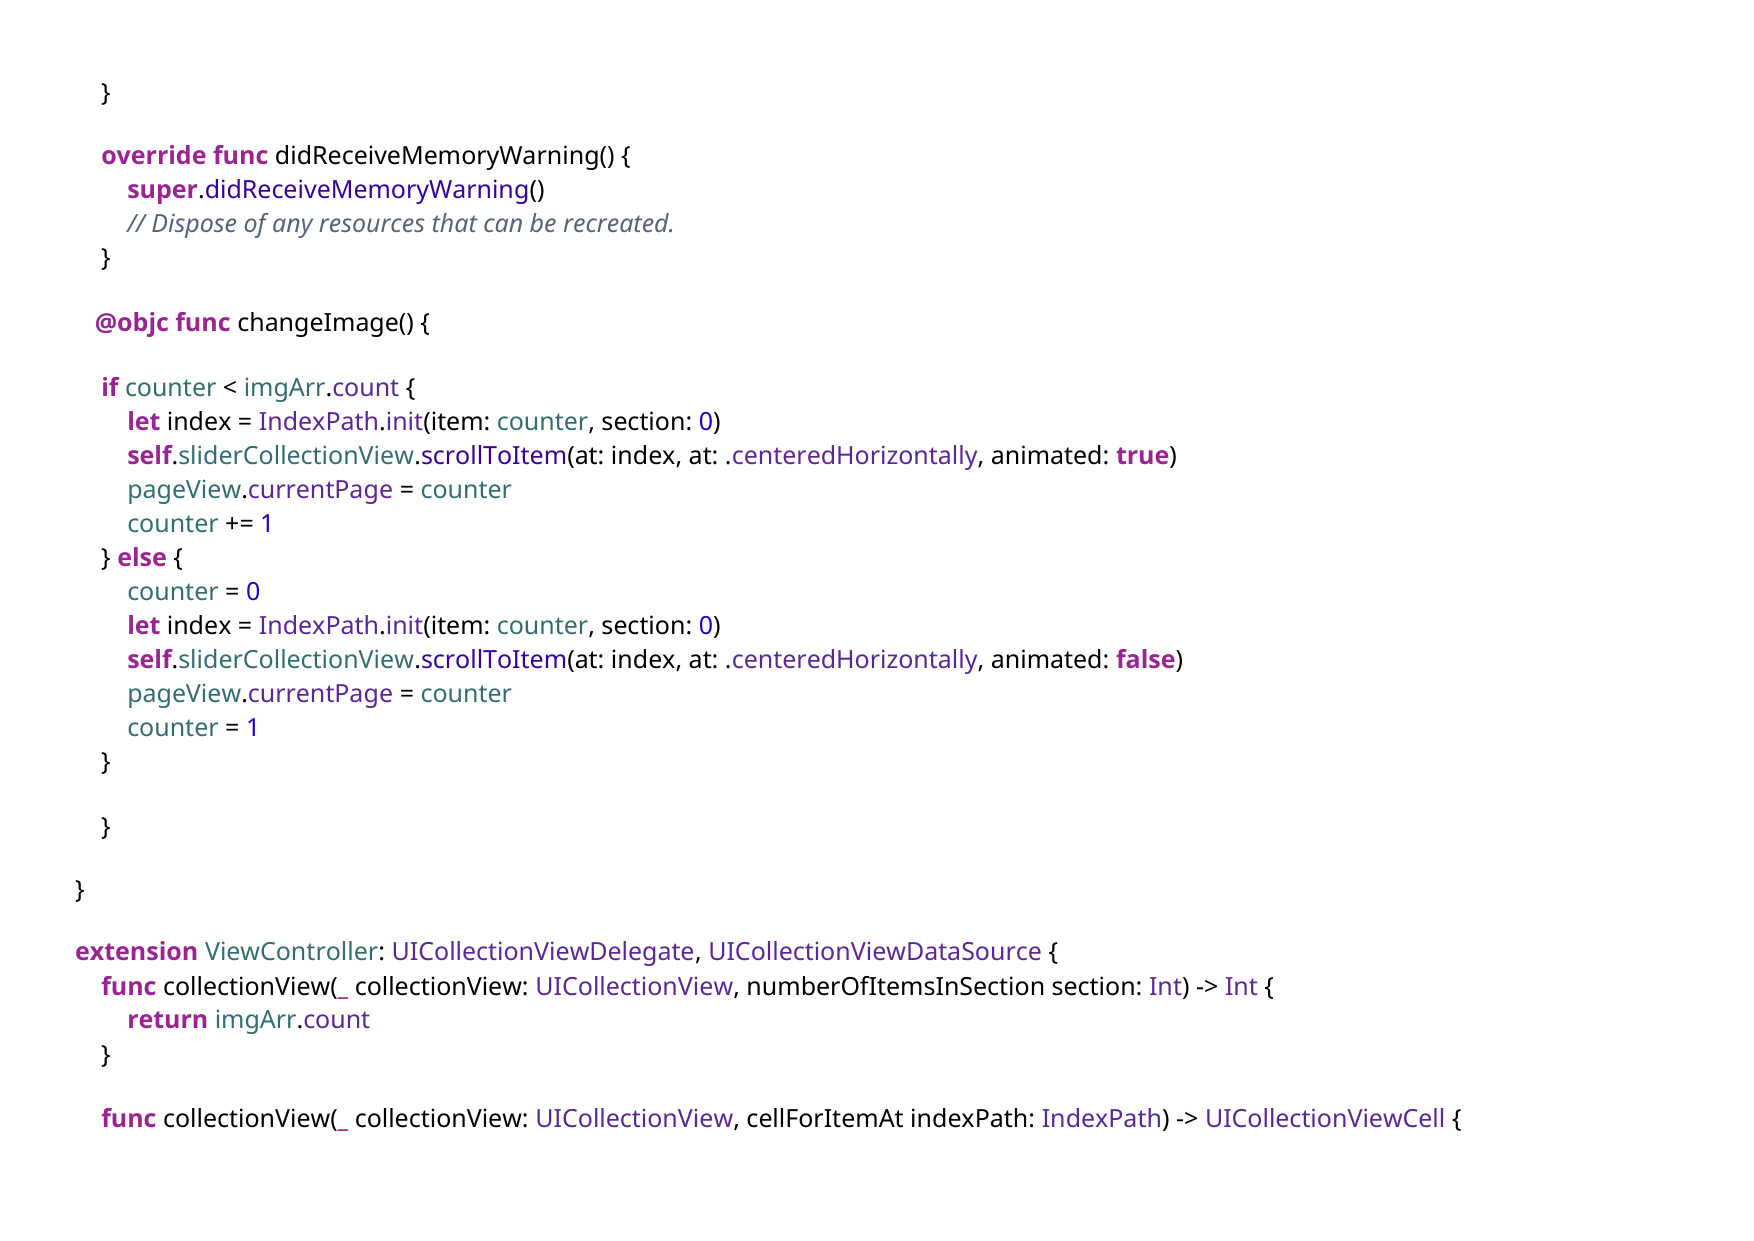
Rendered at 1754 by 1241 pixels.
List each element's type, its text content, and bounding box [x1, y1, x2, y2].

text @objc func changeImage() { [75, 304, 1679, 339]
text func collectionView(_ collectionView: UICollectionView, numberOfItemsInSection section: Int) -> Int { [75, 968, 1679, 1002]
text } [75, 871, 1679, 905]
text if counter < imgArr.count { [75, 369, 1679, 403]
text self.sliderCollectionView.scrollToItem(at: index, at: .centeredHorizontally, animated: false) [75, 642, 1679, 676]
text func collectionView(_ collectionView: UICollectionView, cellForItemAt indexPath: IndexPath) -> UICollectionViewCell { [75, 1101, 1679, 1135]
text } [75, 744, 1679, 778]
text counter += 1 [75, 505, 1679, 539]
text counter = 1 [75, 710, 1679, 744]
text super.didReceiveMemoryWarning() [75, 172, 1679, 206]
text self.sliderCollectionView.scrollToItem(at: index, at: .centeredHorizontally, animated: true) [75, 437, 1679, 471]
text override func didReceiveMemoryWarning() { [75, 138, 1679, 172]
text counter = 0 [75, 573, 1679, 608]
text return imgArr.count [75, 1002, 1679, 1036]
text extension ViewController: UICollectionViewDelegate, UICollectionViewDataSource { [75, 934, 1679, 968]
text } else { [75, 539, 1679, 573]
text pageView.currentPage = counter [75, 471, 1679, 505]
text // Dispose of any resources that can be recreated. [75, 206, 1679, 240]
text } [75, 75, 1679, 109]
text } [75, 240, 1679, 274]
text } [75, 808, 1679, 842]
text } [75, 1036, 1679, 1070]
text pageView.currentPage = counter [75, 676, 1679, 710]
text let index = IndexPath.init(item: counter, section: 0) [75, 403, 1679, 437]
text let index = IndexPath.init(item: counter, section: 0) [75, 608, 1679, 642]
